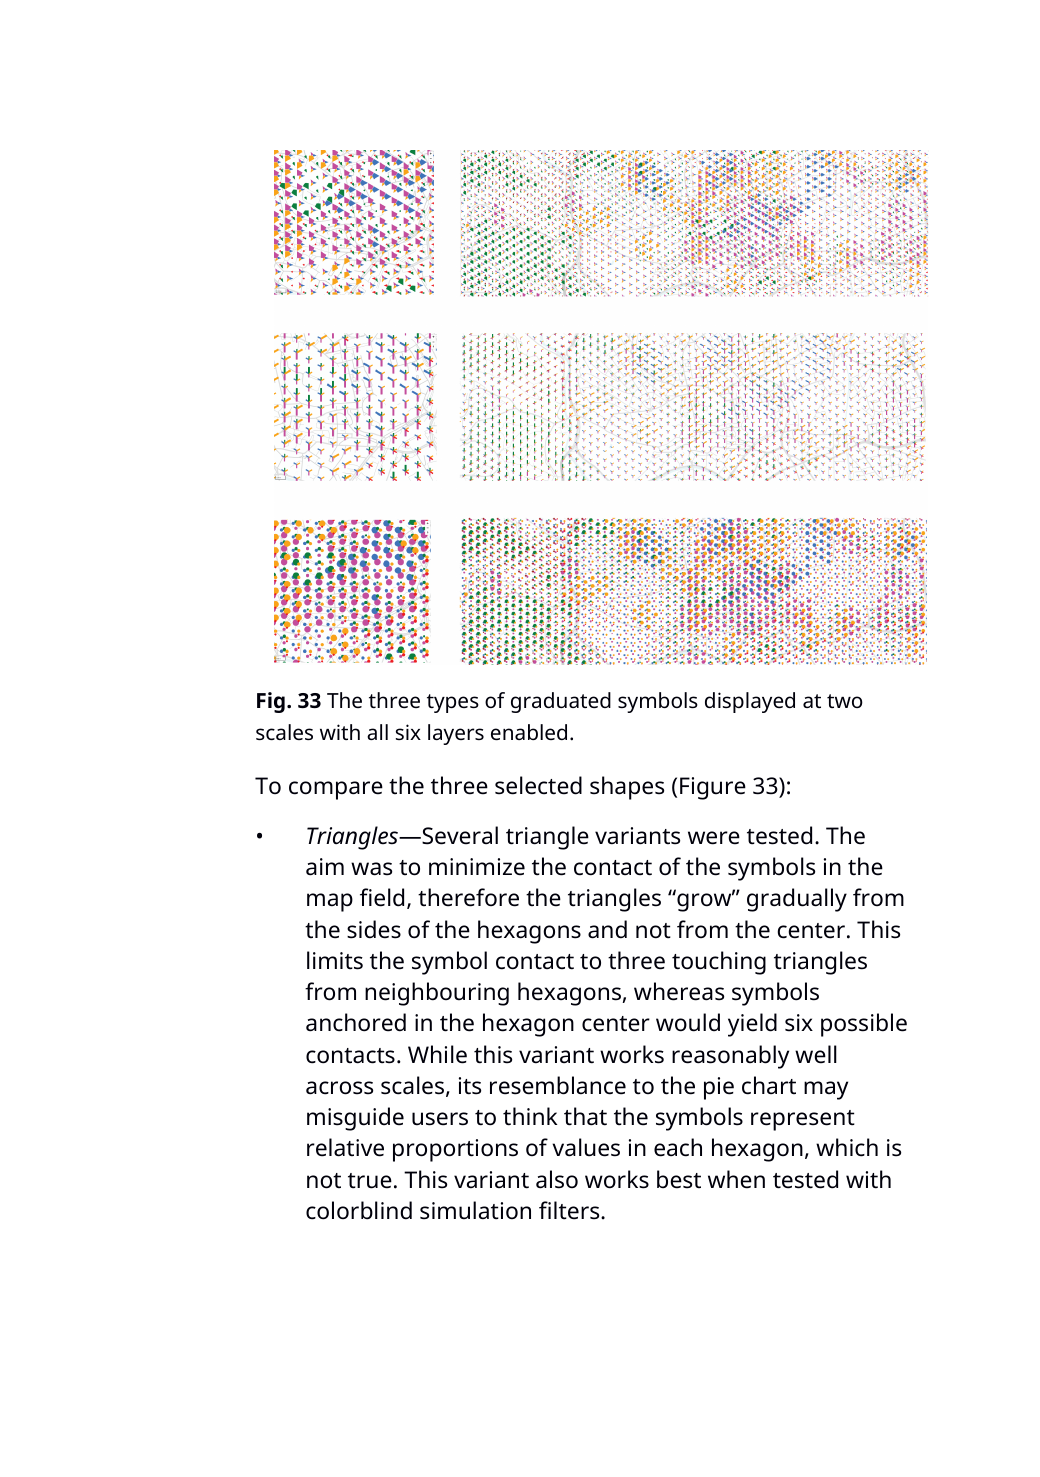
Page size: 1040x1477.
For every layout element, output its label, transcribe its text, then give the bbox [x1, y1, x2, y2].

text Fig. 33 The three types of graduated symbols displayed at two scales with all six layers enabled. [255, 686, 910, 747]
list Triangles—Several triangle variants were tested. The aim was to minimize the contact of the symbols in the map field, therefore the triangles “grow” gradually from the sides of the hexagons and not from the center. This limits the symbol contact to three touching triangles from neighbouring hexagons, whereas symbols anchored in the hexagon center would yield six possible contacts. While this variant works reasonably well across scales, its resemblance to the pie chart may misguide users to think that the symbols represent relative proportions of values in each hexagon, which is not true. This variant also works best when tested with colorblind simulation filters. [255, 820, 910, 1226]
text To compare the three selected shapes (Figure 33): [255, 770, 910, 801]
picture [274, 150, 929, 665]
